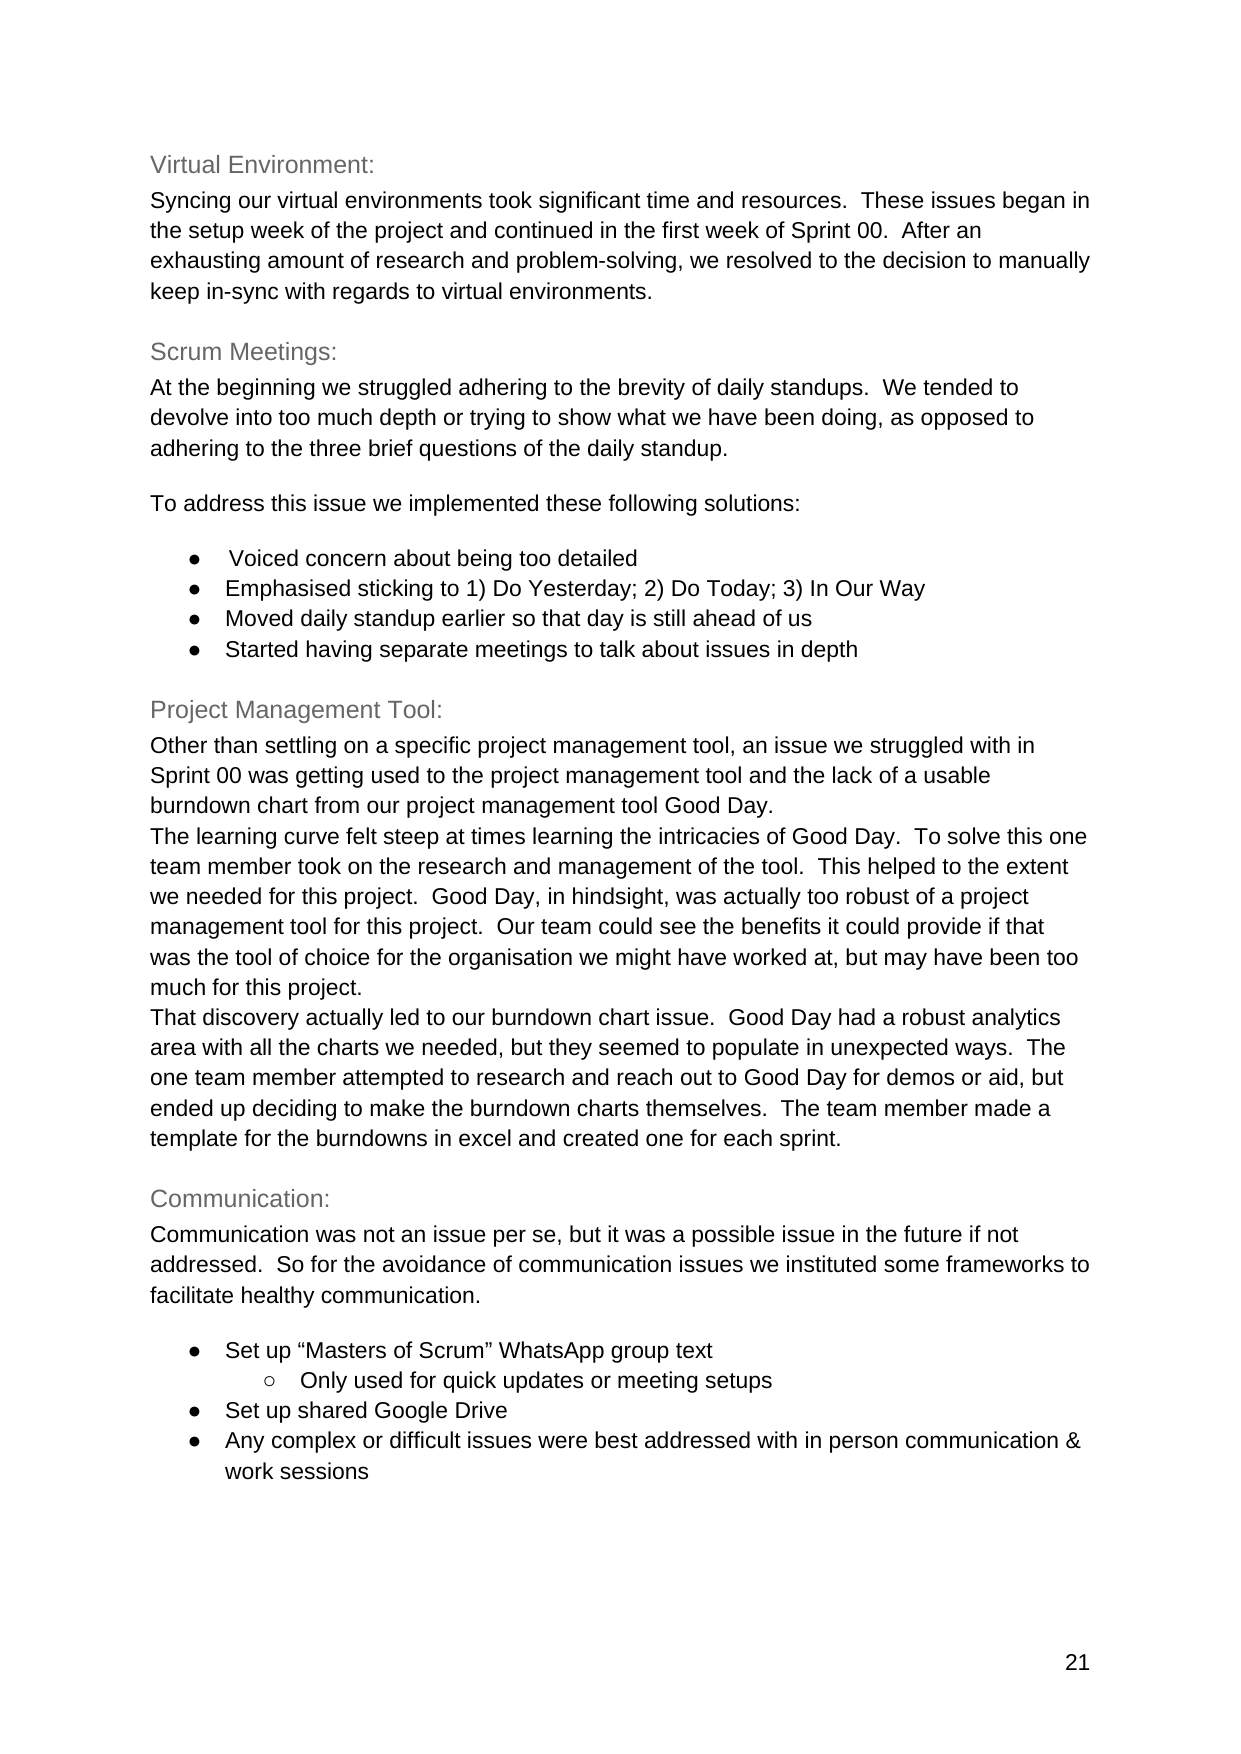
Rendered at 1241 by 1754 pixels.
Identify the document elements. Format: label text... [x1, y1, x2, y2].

subtitle Communication: [150, 1184, 1090, 1213]
list Only used for quick updates or meeting setups [262, 1367, 1090, 1393]
text Communication was not an issue per se, but it was a possible issue in the future if not addressed. So for the avoidance of communication issues we instituted some frameworks to facilitate healthy communication. [150, 1221, 1090, 1308]
text Other than settling on a specific project management tool, an issue we struggled with in Sprint 00 was getting used to the project management tool and the lack of a usable burndown chart from our project management tool Good Day. [150, 732, 1090, 819]
text That discovery actually led to our burndown chart issue. Good Day had a robust analytics area with all the charts we needed, but they seemed to populate in unexpected ways. The one team member attempted to research and reach out to Good Day for demos or aid, but ended up deciding to make the burndown charts themselves. The team member made a template for the burndowns in excel and created one for each sprint. [150, 1004, 1090, 1151]
list Moved daily standup earlier so that day is still ahead of us [187, 605, 1090, 632]
list Set up “Masters of Scrum” WhatsApp group text [187, 1337, 1090, 1363]
text Syncing our virtual environments took significant time and resources. These issues began in the setup week of the project and continued in the first week of Sprint 00. After an exhausting amount of research and problem-solving, we resolved to the decision to manually keep in-sync with regards to virtual environments. [150, 187, 1090, 304]
list Voiced concern about being too detailed [187, 545, 1090, 571]
text The learning curve felt steep at times learning the intricacies of Good Day. To solve this one team member took on the research and management of the tool. This helped to the extent we needed for this project. Good Day, in hindsight, was actually too robust of a project management tool for this project. Our team could see the benefits it could provide if that was the tool of choice for the organisation we might have worked at, but may have been too much for this project. [150, 823, 1090, 1000]
text To address this issue we implemented these following solutions: [150, 490, 1090, 516]
subtitle Scrum Meetings: [150, 337, 1090, 366]
list Set up shared Google Drive [187, 1397, 1090, 1424]
text At the beginning we struggled adhering to the brevity of daily standups. We tended to devolve into too much depth or trying to show what we have been doing, as opposed to adhering to the three brief questions of the daily standup. [150, 374, 1090, 461]
list Started having separate meetings to talk about issues in depth [187, 636, 1090, 662]
list Emphasised sticking to 1) Do Yesterday; 2) Do Today; 3) In Our Way [187, 575, 1090, 602]
list Any complex or difficult issues were best addressed with in person communication & work sessions [187, 1427, 1090, 1484]
subtitle Virtual Environment: [150, 150, 1090, 179]
subtitle Project Management Tool: [150, 695, 1090, 724]
